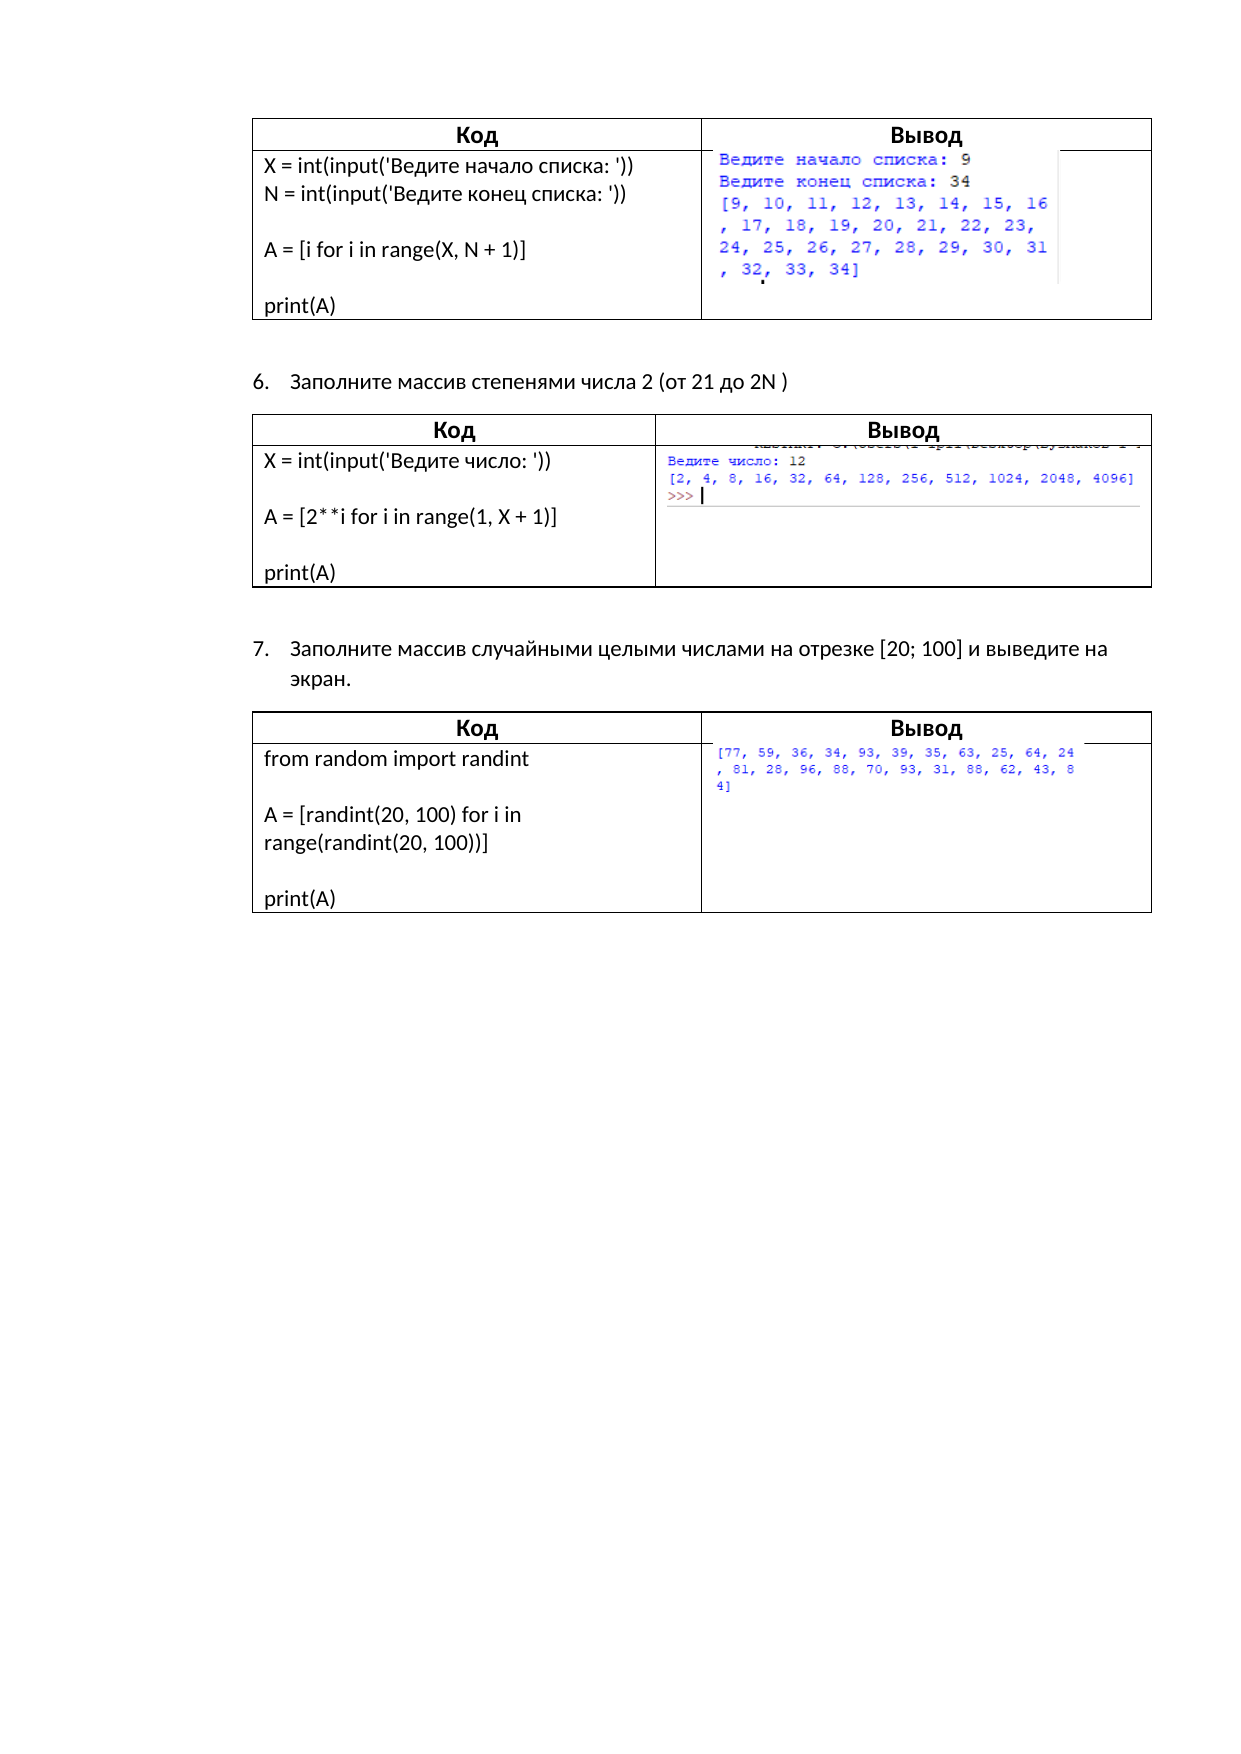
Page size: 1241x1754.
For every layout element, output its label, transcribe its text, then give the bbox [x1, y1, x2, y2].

table_cell from random import randint A = [randint(20, 100) for i in range(randint(20, 100))] print(A) [253, 744, 701, 912]
picture [713, 150, 1061, 284]
table_cell X = int(input('Ведите начало списка: ')) N = int(input('Ведите конец списка: ')) A = [i for i in range(X, N + 1)] print(A) [253, 151, 701, 319]
table_cell X = int(input('Ведите число: ')) A = [2**i for i in range(1, X + 1)] print(A) [253, 446, 655, 586]
table_header Код [253, 415, 655, 445]
table_header Код [253, 119, 701, 150]
table_header Вывод [702, 713, 1151, 743]
picture [667, 446, 1140, 507]
list Заполните массив степенями числа 2 (от 21 до 2N ) [252, 367, 1152, 395]
table_cell [656, 446, 1151, 586]
list Заполните массив случайными целыми числами на отрезке [20; 100] и выведите на экран. [252, 634, 1152, 692]
picture [713, 743, 1085, 796]
table_cell [702, 744, 1151, 912]
table_cell [702, 151, 1151, 319]
table_header Вывод [656, 415, 1151, 445]
table_header Код [253, 713, 701, 743]
table_header Вывод [702, 119, 1151, 150]
